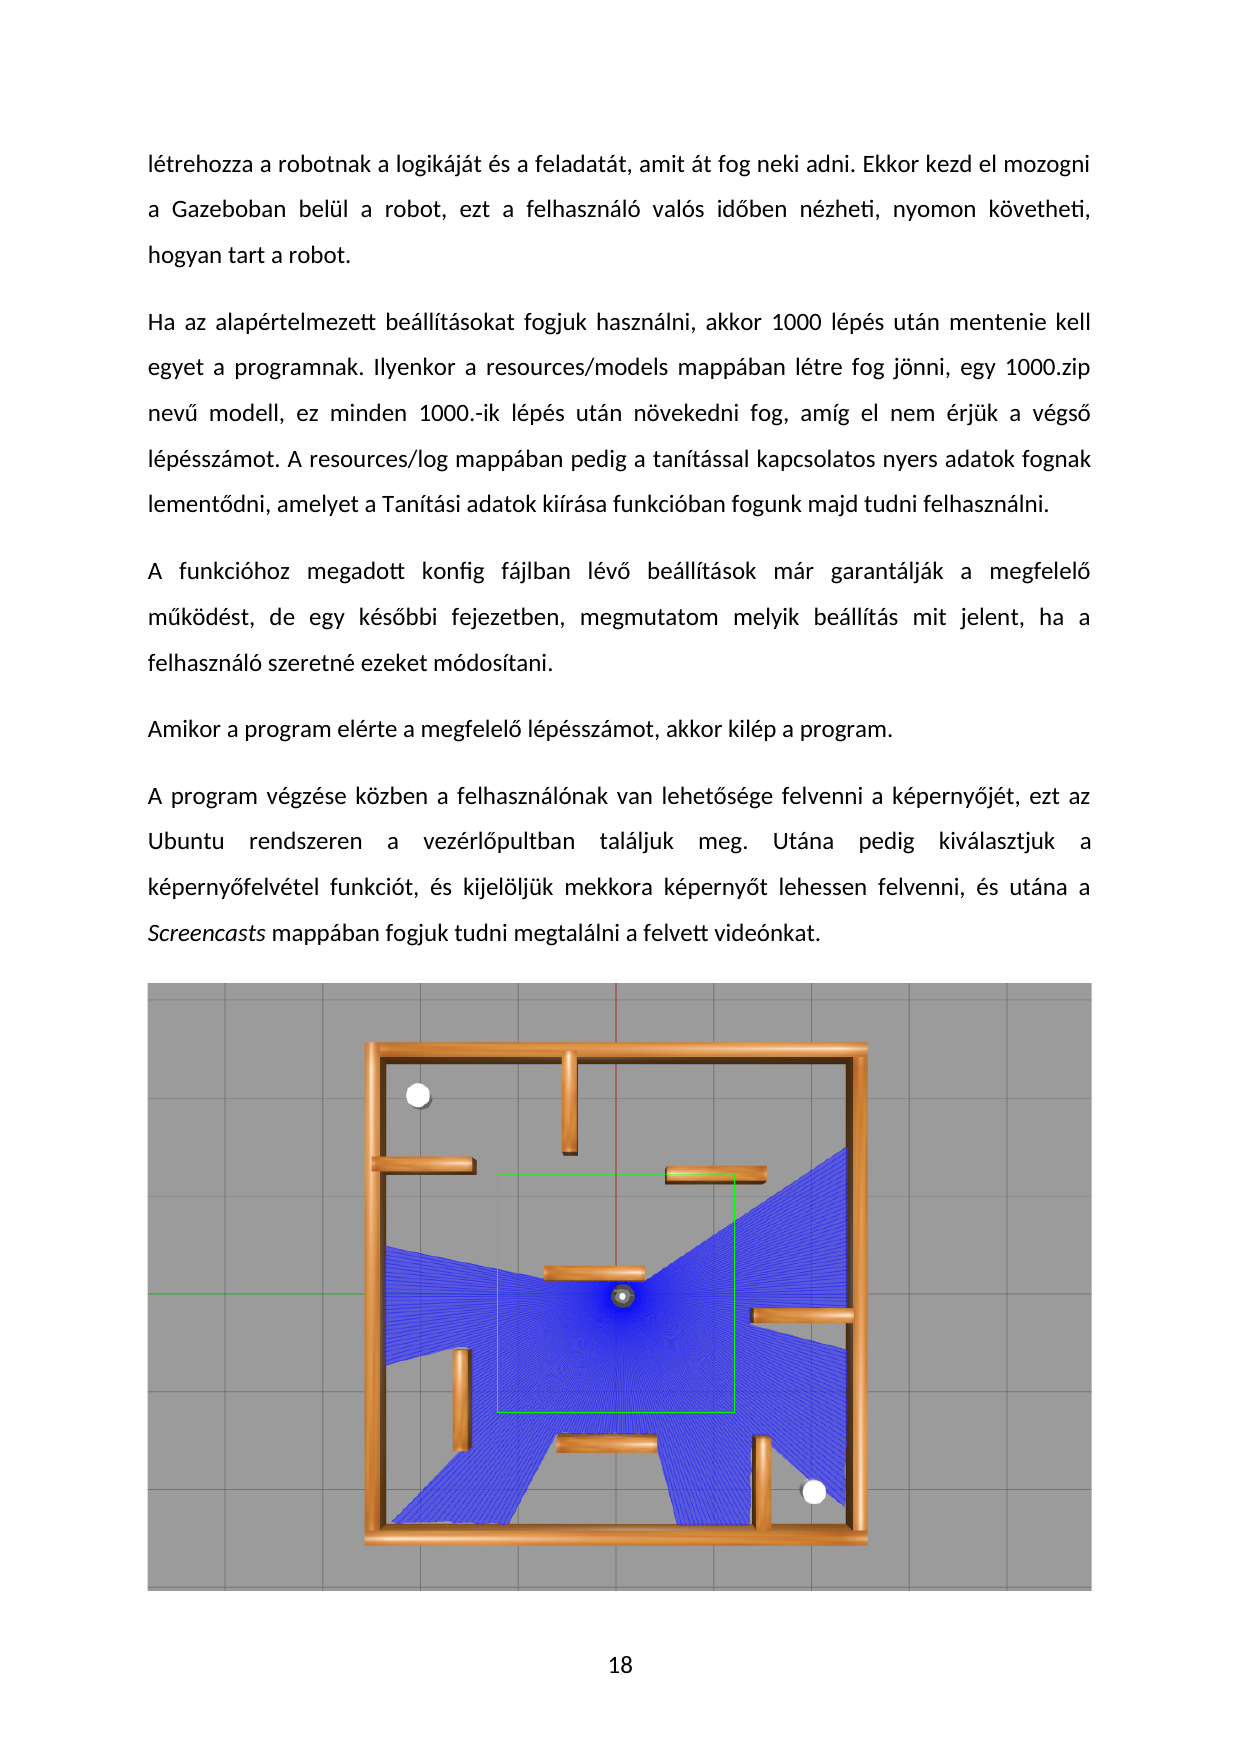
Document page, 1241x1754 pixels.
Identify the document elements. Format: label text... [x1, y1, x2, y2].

text A funkcióhoz megadott konfig fájlban lévő beállítások már garantálják a megfelelő működést, de egy későbbi fejezetben, megmutatom melyik beállítás mit jelent, ha a felhasználó szeretné ezeket módosítani. [148, 555, 1092, 677]
text Amikor a program elérte a megfelelő lépésszámot, akkor kilép a program. [148, 713, 1092, 744]
text Ha az alapértelmezett beállításokat fogjuk használni, akkor 1000 lépés után mentenie kell egyet a programnak. Ilyenkor a resources/models mappában létre fog jönni, egy 1000.zip nevű modell, ez minden 1000.-ik lépés után növekedni fog, amíg el nem érjük a végső lépésszámot. A resources/log mappában pedig a tanítással kapcsolatos nyers adatok fognak lementődni, amelyet a Tanítási adatok kiírása funkcióban fogunk majd tudni felhasználni. [148, 306, 1092, 519]
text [148, 148, 1092, 270]
text A program végzése közben a felhasználónak van lehetősége felvenni a képernyőjét, ezt az Ubuntu rendszeren a vezérlőpultban találjuk meg. Utána pedig kiválasztjuk a képernyőfelvétel funkciót, és kijelöljük mekkora képernyőt lehessen felvenni, és utána a Screencasts mappában fogjuk tudni megtalálni a felvett videónkat. [148, 780, 1092, 947]
picture [147, 983, 1092, 1591]
